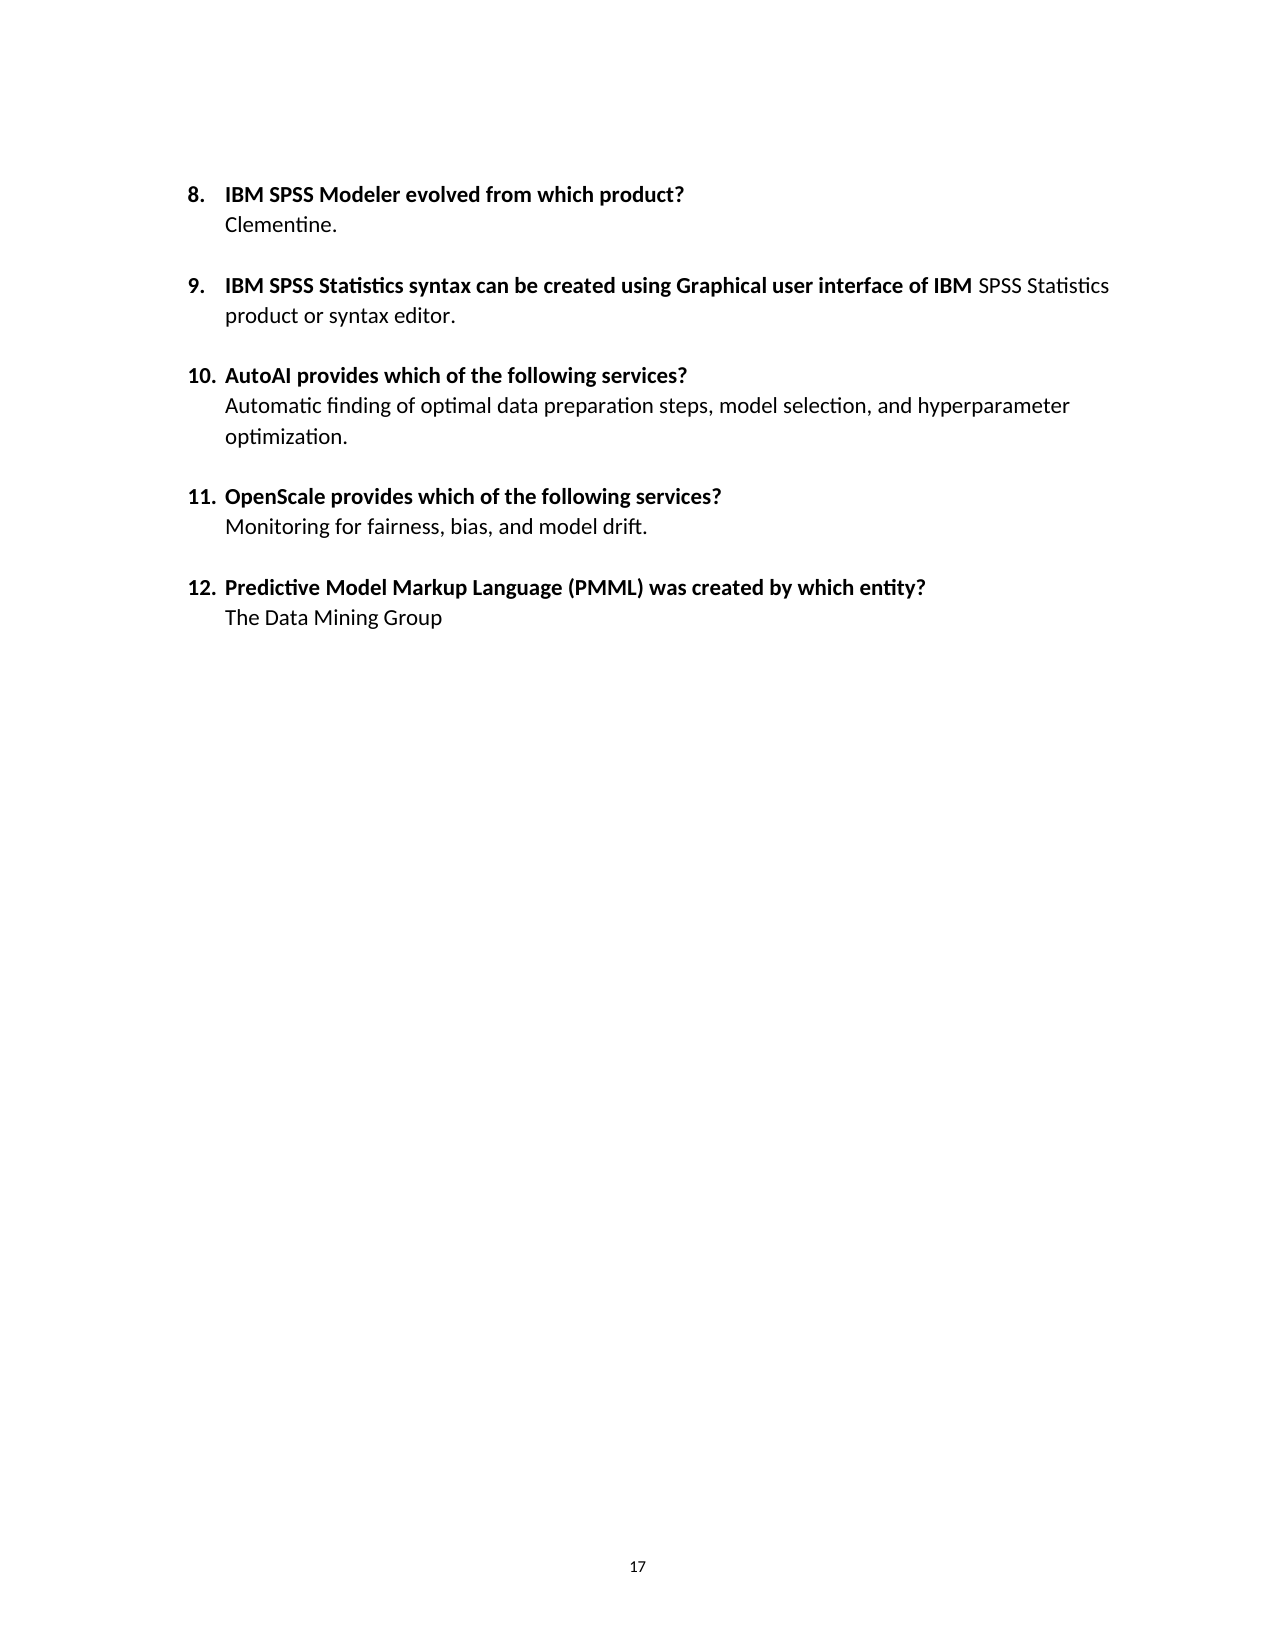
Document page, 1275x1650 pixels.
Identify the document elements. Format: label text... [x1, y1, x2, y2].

list IBM SPSS Modeler evolved from which product? [187, 180, 1125, 208]
list Automatic finding of optimal data preparation steps, model selection, and hyperparameter optimization. [225, 392, 1125, 450]
list The Data Mining Group [225, 603, 1125, 631]
list AutoAI provides which of the following services? [187, 361, 1125, 389]
list Clementine. [225, 210, 1125, 238]
list IBM SPSS Statistics syntax can be created using Graphical user interface of IBM SPSS Statistics product or syntax editor. [187, 271, 1125, 329]
list OpenScale provides which of the following services? [187, 482, 1125, 510]
list Predictive Model Markup Language (PMML) was created by which entity? [187, 573, 1125, 601]
list Monitoring for fairness, bias, and model drift. [225, 512, 1125, 541]
